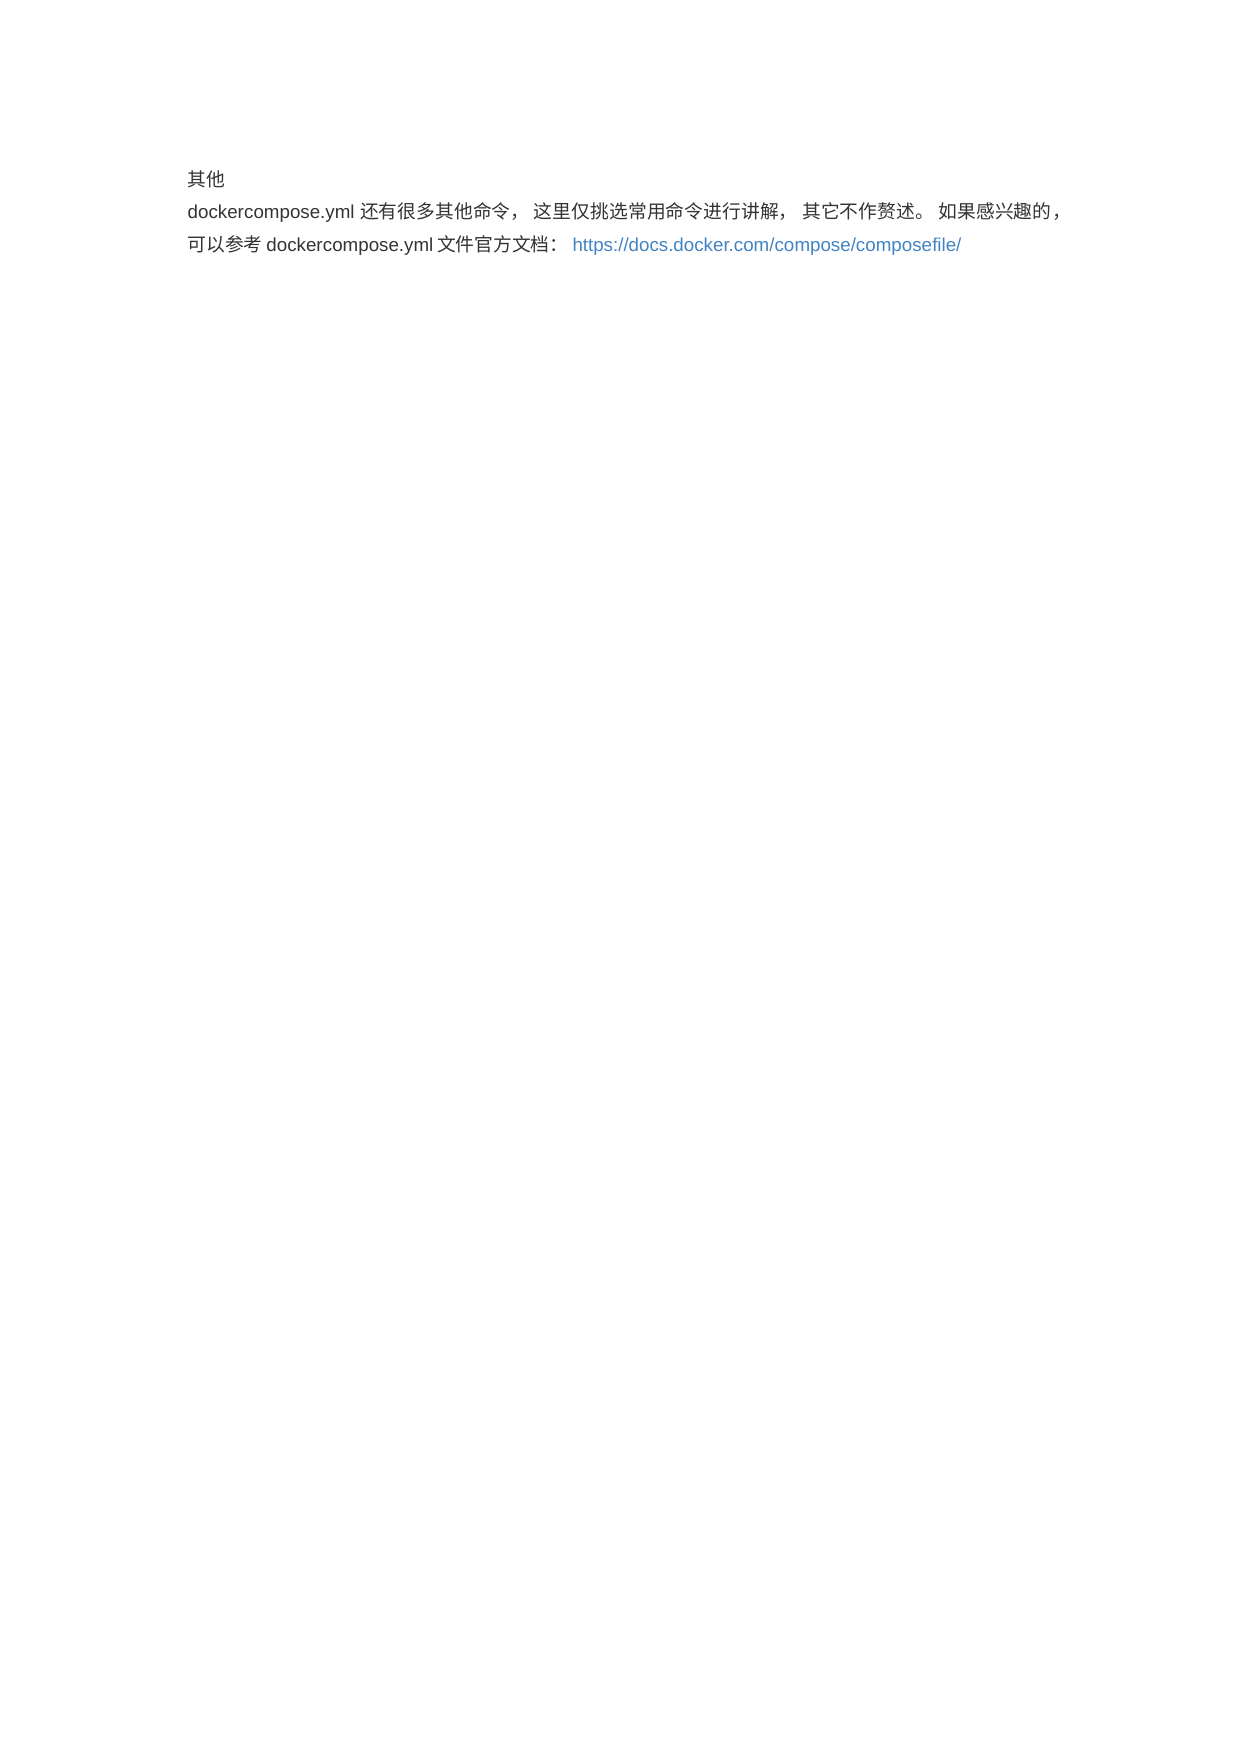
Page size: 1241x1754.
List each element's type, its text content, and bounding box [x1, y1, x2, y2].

text 其他 dockercompose.yml 还有很多其他命令， 这里仅挑选常用命令进行讲解， 其它不作赘述。 如果感兴趣的，可以参考dockercompose.yml文件官方文档： https://docs.docker.com/compose/composefile/ [187, 162, 1053, 259]
